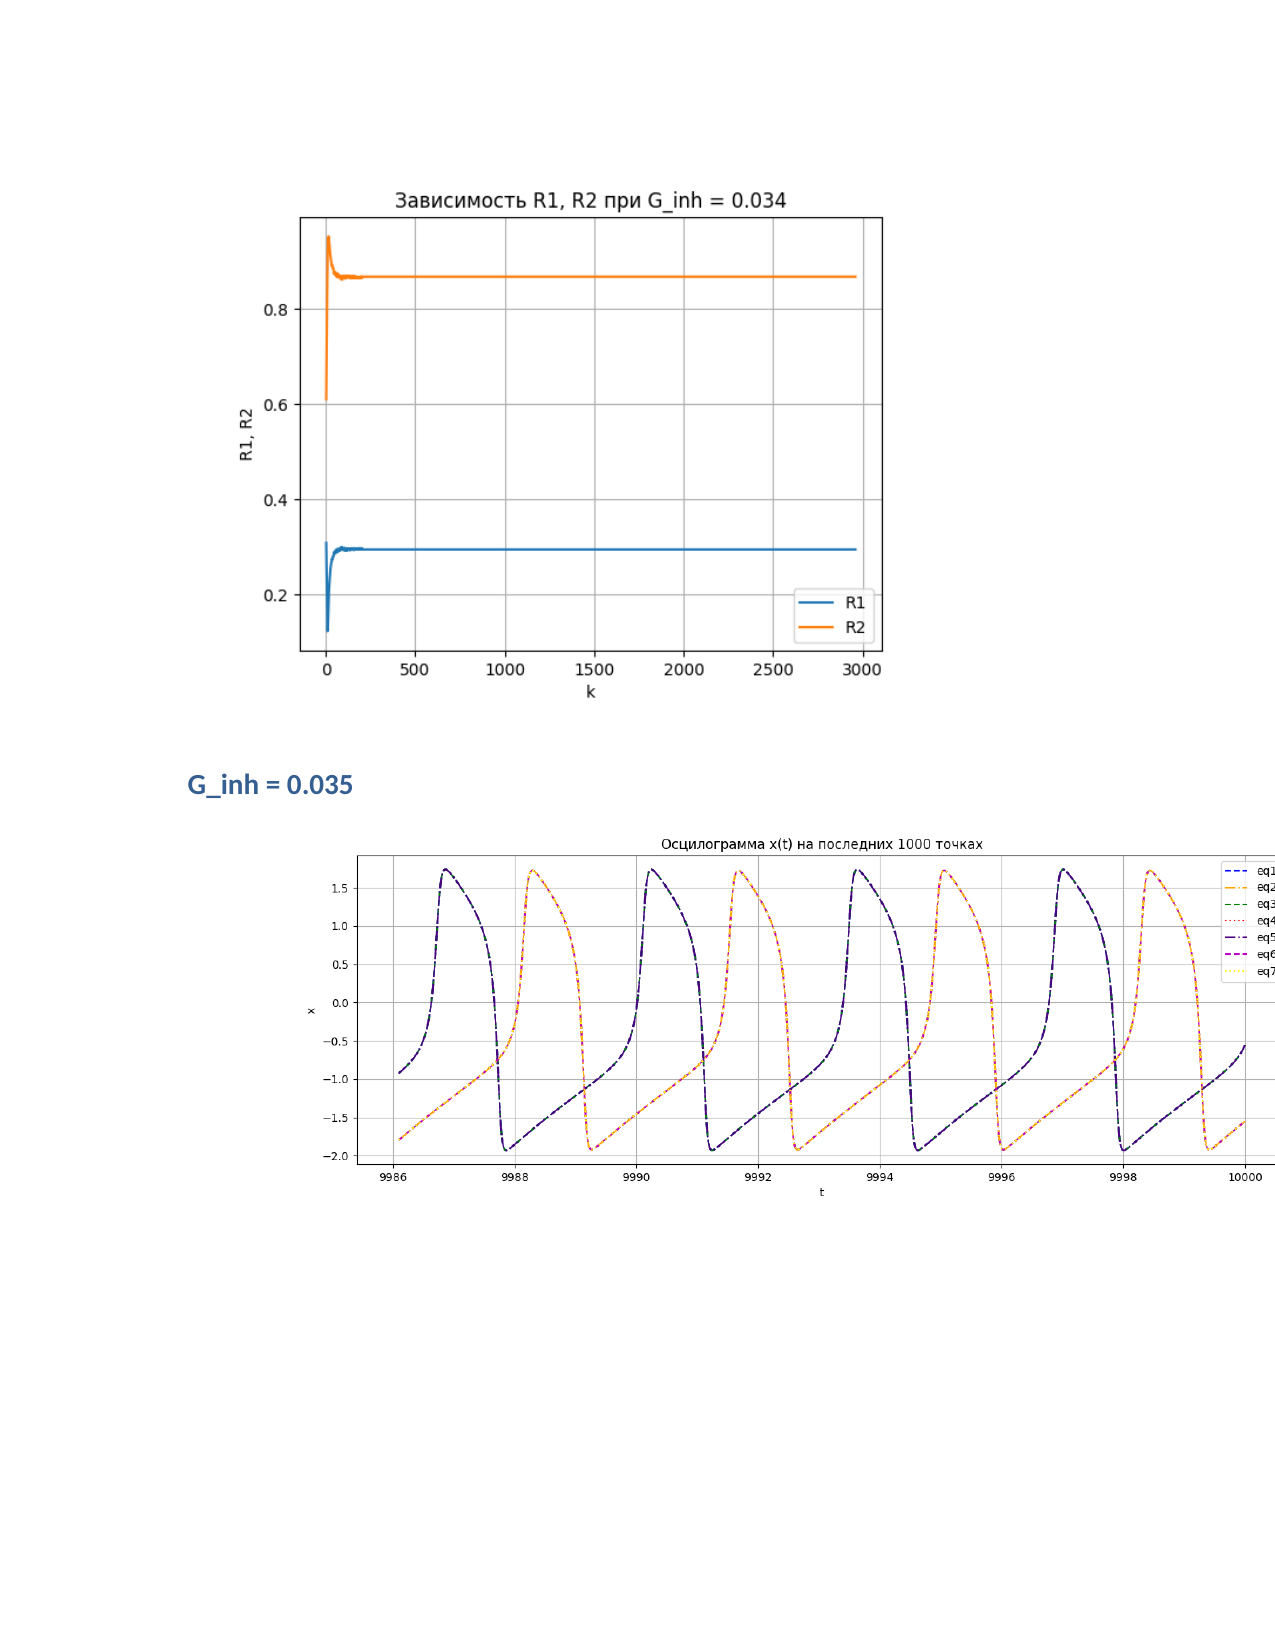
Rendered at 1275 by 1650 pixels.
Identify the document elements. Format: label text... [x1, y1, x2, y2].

picture [206, 150, 957, 713]
picture [206, 807, 1275, 1208]
subtitle G_inh = 0.035 [187, 766, 1087, 802]
